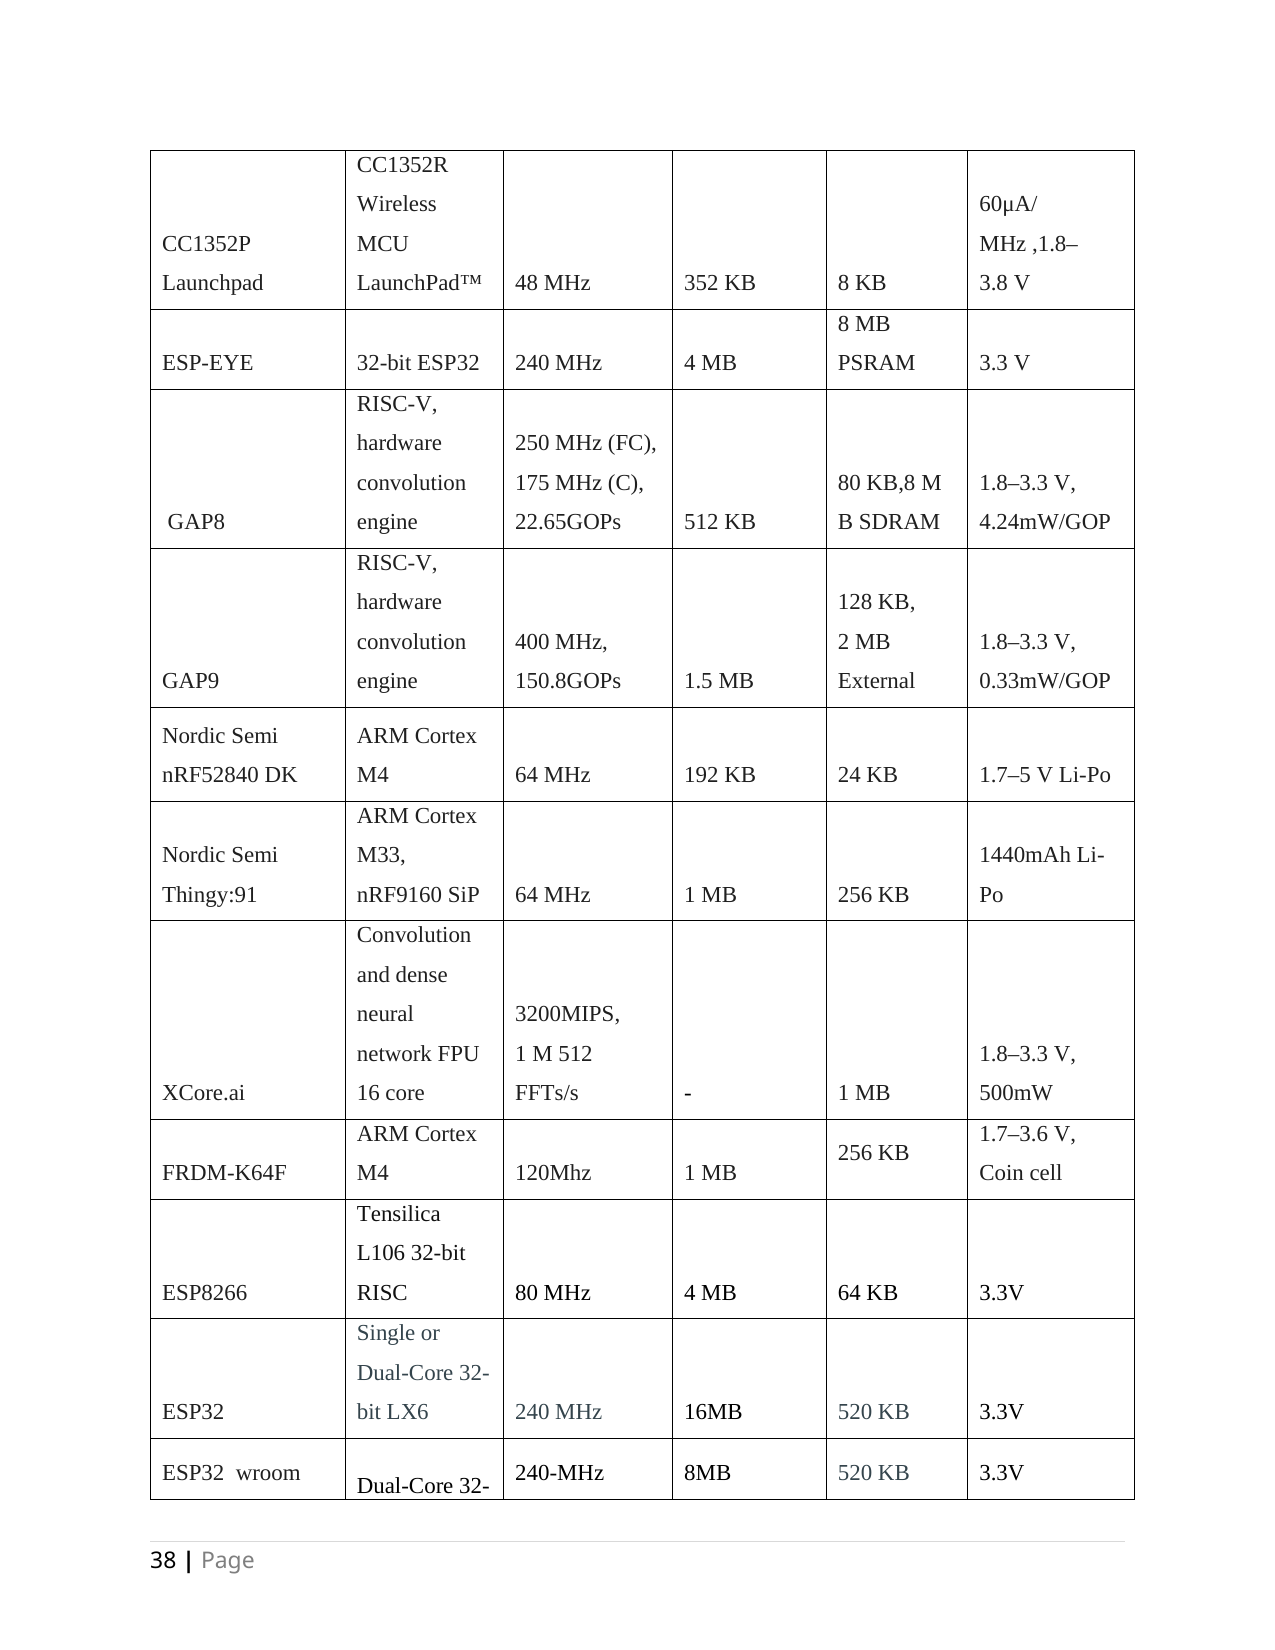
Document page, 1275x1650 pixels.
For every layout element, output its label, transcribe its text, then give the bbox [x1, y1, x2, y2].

table_cell 1.8–3.3 V, 500mW [968, 921, 1134, 1118]
table_cell 24 KB [827, 708, 967, 801]
table_cell 3.3 V [968, 310, 1134, 389]
table_cell 1 MB [673, 802, 826, 920]
table_cell 520 KB [827, 1319, 967, 1437]
table_cell ESP8266 [151, 1200, 345, 1318]
table_cell 400 MHz, 150.8GOPs [504, 549, 672, 707]
table_cell CC1352R Wireless MCU LaunchPad™ [346, 151, 503, 309]
table_cell 3.3V [968, 1439, 1134, 1499]
table_cell 1 MB [827, 921, 967, 1118]
table_cell Tensilica L106 32-bit RISC [346, 1200, 503, 1318]
table_cell 4 MB [673, 1200, 826, 1318]
table_cell RISC-V, hardware convolution engine [346, 549, 503, 707]
table_cell ARM Cortex M33, nRF9160 SiP [346, 802, 503, 920]
table_cell 32-bit ESP32 [346, 310, 503, 389]
table_cell XCore.ai [151, 921, 345, 1118]
table_cell FRDM-K64F [151, 1120, 345, 1198]
table_cell 3200MIPS, 1 M 512 FFTs/s [504, 921, 672, 1118]
table_cell 512 KB [673, 390, 826, 548]
table_cell 8MB [673, 1439, 826, 1499]
table_cell ESP32 [151, 1319, 345, 1437]
table_cell Nordic Semi Thingy:91 [151, 802, 345, 920]
table_cell 352 KB [673, 151, 826, 309]
table_cell CC1352P Launchpad [151, 151, 345, 309]
table_cell 8 KB [827, 151, 967, 309]
table_cell 240-MHz [504, 1439, 672, 1499]
table_cell 1440mAh Li-Po [968, 802, 1134, 920]
table_cell ESP-EYE [151, 310, 345, 389]
table_cell 64 MHz [504, 708, 672, 801]
table_cell ARM Cortex M4 [346, 1120, 503, 1198]
table_cell 64 KB [827, 1200, 967, 1318]
table_cell 3.3V [968, 1200, 1134, 1318]
table_cell 60μA/MHz ,1.8–3.8 V [968, 151, 1134, 309]
table_cell 192 KB [673, 708, 826, 801]
table_cell 240 MHz [504, 1319, 672, 1437]
table_cell 3.3V [968, 1319, 1134, 1437]
table_cell 1.7–3.6 V, Coin cell [968, 1120, 1134, 1198]
table_cell 16MB [673, 1319, 826, 1437]
table_cell ARM Cortex M4 [346, 708, 503, 801]
table_cell 48 MHz [504, 151, 672, 309]
table_cell 520 KB [827, 1439, 967, 1499]
table_cell - [673, 921, 826, 1118]
table_cell 250 MHz (FC), 175 MHz (C), 22.65GOPs [504, 390, 672, 548]
table_cell 80 KB,8 MB SDRAM [827, 390, 967, 548]
table_cell 240 MHz [504, 310, 672, 389]
table_cell 1.5 MB [673, 549, 826, 707]
table_cell 64 MHz [504, 802, 672, 920]
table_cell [346, 1439, 503, 1499]
table_cell 80 MHz [504, 1200, 672, 1318]
table_cell 256 KB [827, 1120, 967, 1198]
table_cell Convolution and dense neural network FPU 16 core [346, 921, 503, 1118]
table_cell 4 MB [673, 310, 826, 389]
table_cell 120Mhz [504, 1120, 672, 1198]
table_cell RISC-V, hardware convolution engine [346, 390, 503, 548]
table_cell 1 MB [673, 1120, 826, 1198]
table_cell 128 KB, 2 MB External [827, 549, 967, 707]
table_cell 8 MB PSRAM [827, 310, 967, 389]
table_cell GAP9 [151, 549, 345, 707]
table_cell GAP8 [151, 390, 345, 548]
table_cell 256 KB [827, 802, 967, 920]
table_cell 1.7–5 V Li-Po [968, 708, 1134, 801]
table_cell Single or Dual-Core 32-bit LX6 [346, 1319, 503, 1437]
table_cell ESP32 wroom [151, 1439, 345, 1499]
table_cell 1.8–3.3 V, 4.24mW/GOP [968, 390, 1134, 548]
table_cell Nordic Semi nRF52840 DK [151, 708, 345, 801]
table_cell 1.8–3.3 V, 0.33mW/GOP [968, 549, 1134, 707]
